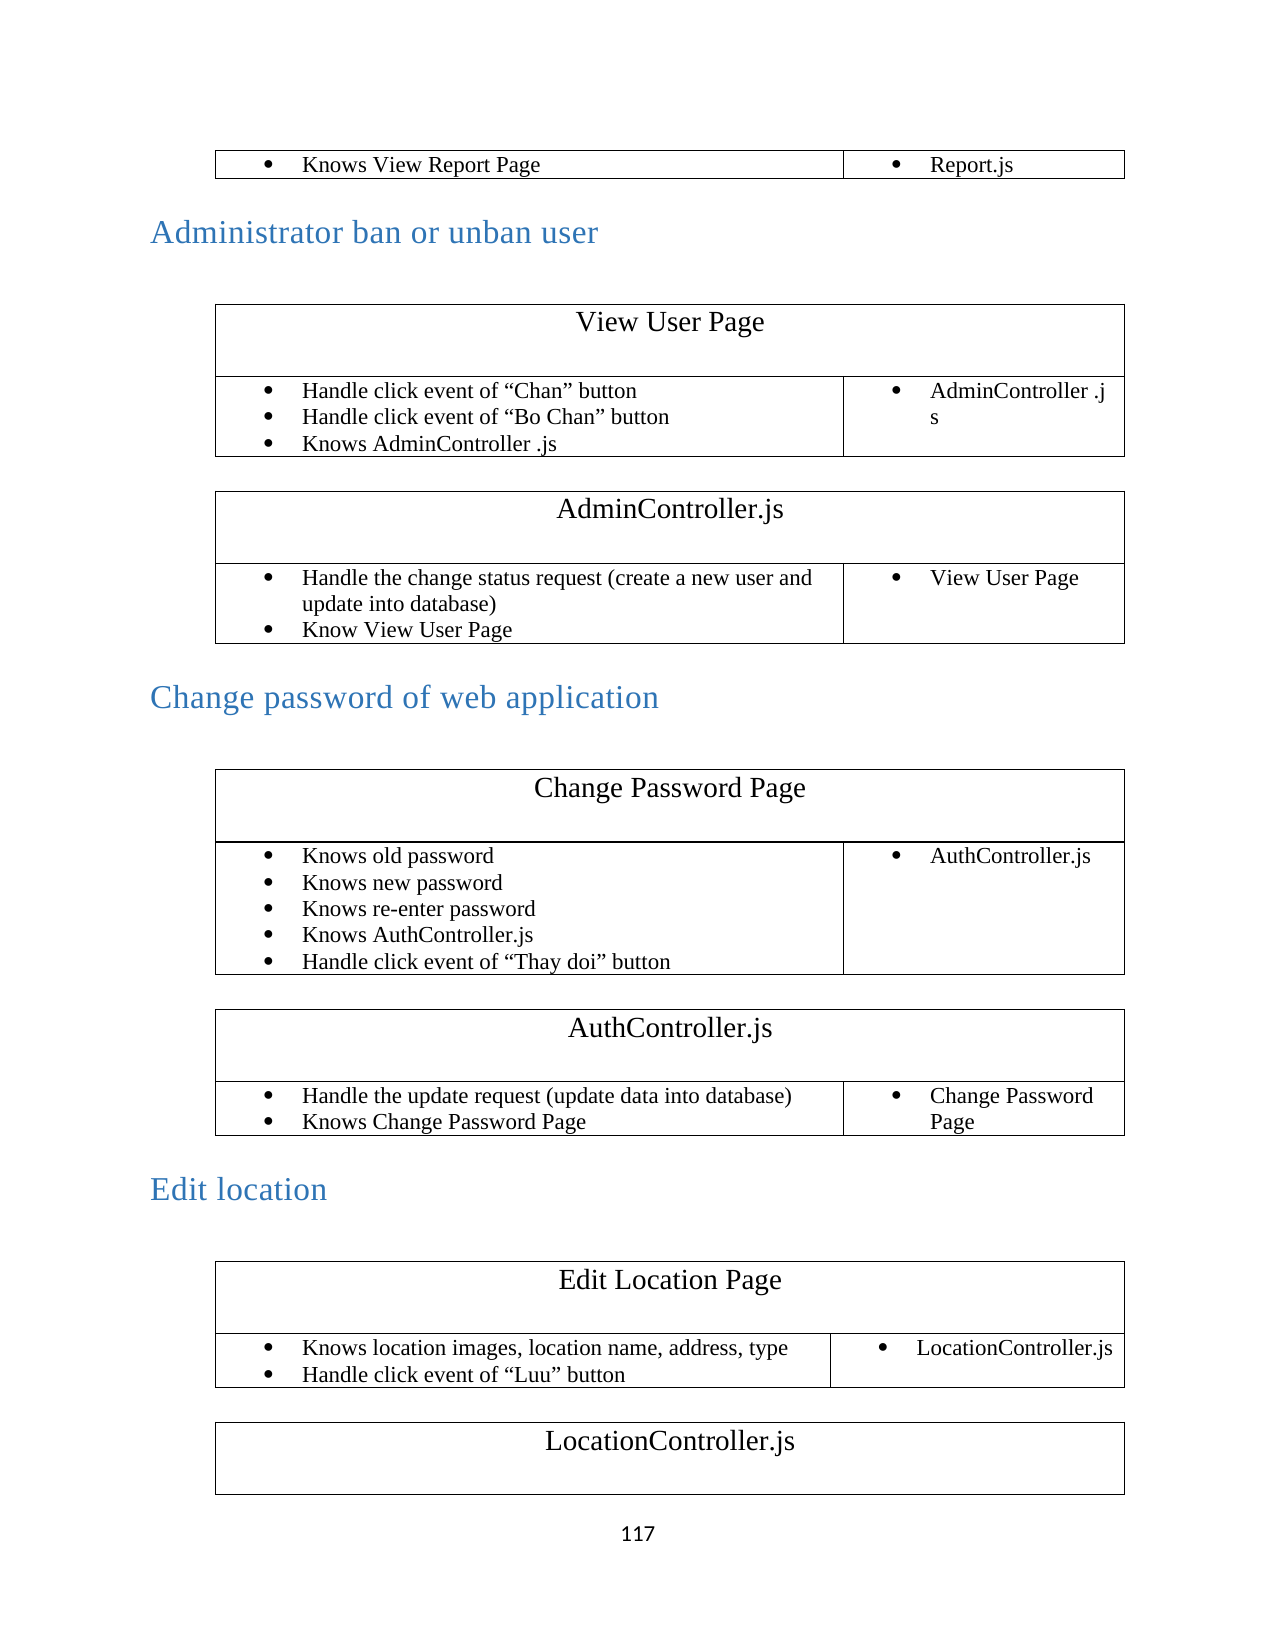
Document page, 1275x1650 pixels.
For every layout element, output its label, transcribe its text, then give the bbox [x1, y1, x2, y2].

title Administrator ban or unban user [150, 212, 1125, 250]
title Change password of web application [150, 677, 1125, 716]
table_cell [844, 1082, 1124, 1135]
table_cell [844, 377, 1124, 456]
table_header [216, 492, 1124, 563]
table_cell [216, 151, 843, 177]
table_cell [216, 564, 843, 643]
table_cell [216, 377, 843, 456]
title Edit location [150, 1169, 1125, 1208]
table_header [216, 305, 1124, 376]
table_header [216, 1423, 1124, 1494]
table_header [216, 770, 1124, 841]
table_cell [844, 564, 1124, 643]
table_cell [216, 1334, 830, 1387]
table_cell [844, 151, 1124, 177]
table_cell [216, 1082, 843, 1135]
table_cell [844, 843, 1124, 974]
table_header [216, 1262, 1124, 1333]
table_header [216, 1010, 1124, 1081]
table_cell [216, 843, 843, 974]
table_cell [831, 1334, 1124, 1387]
